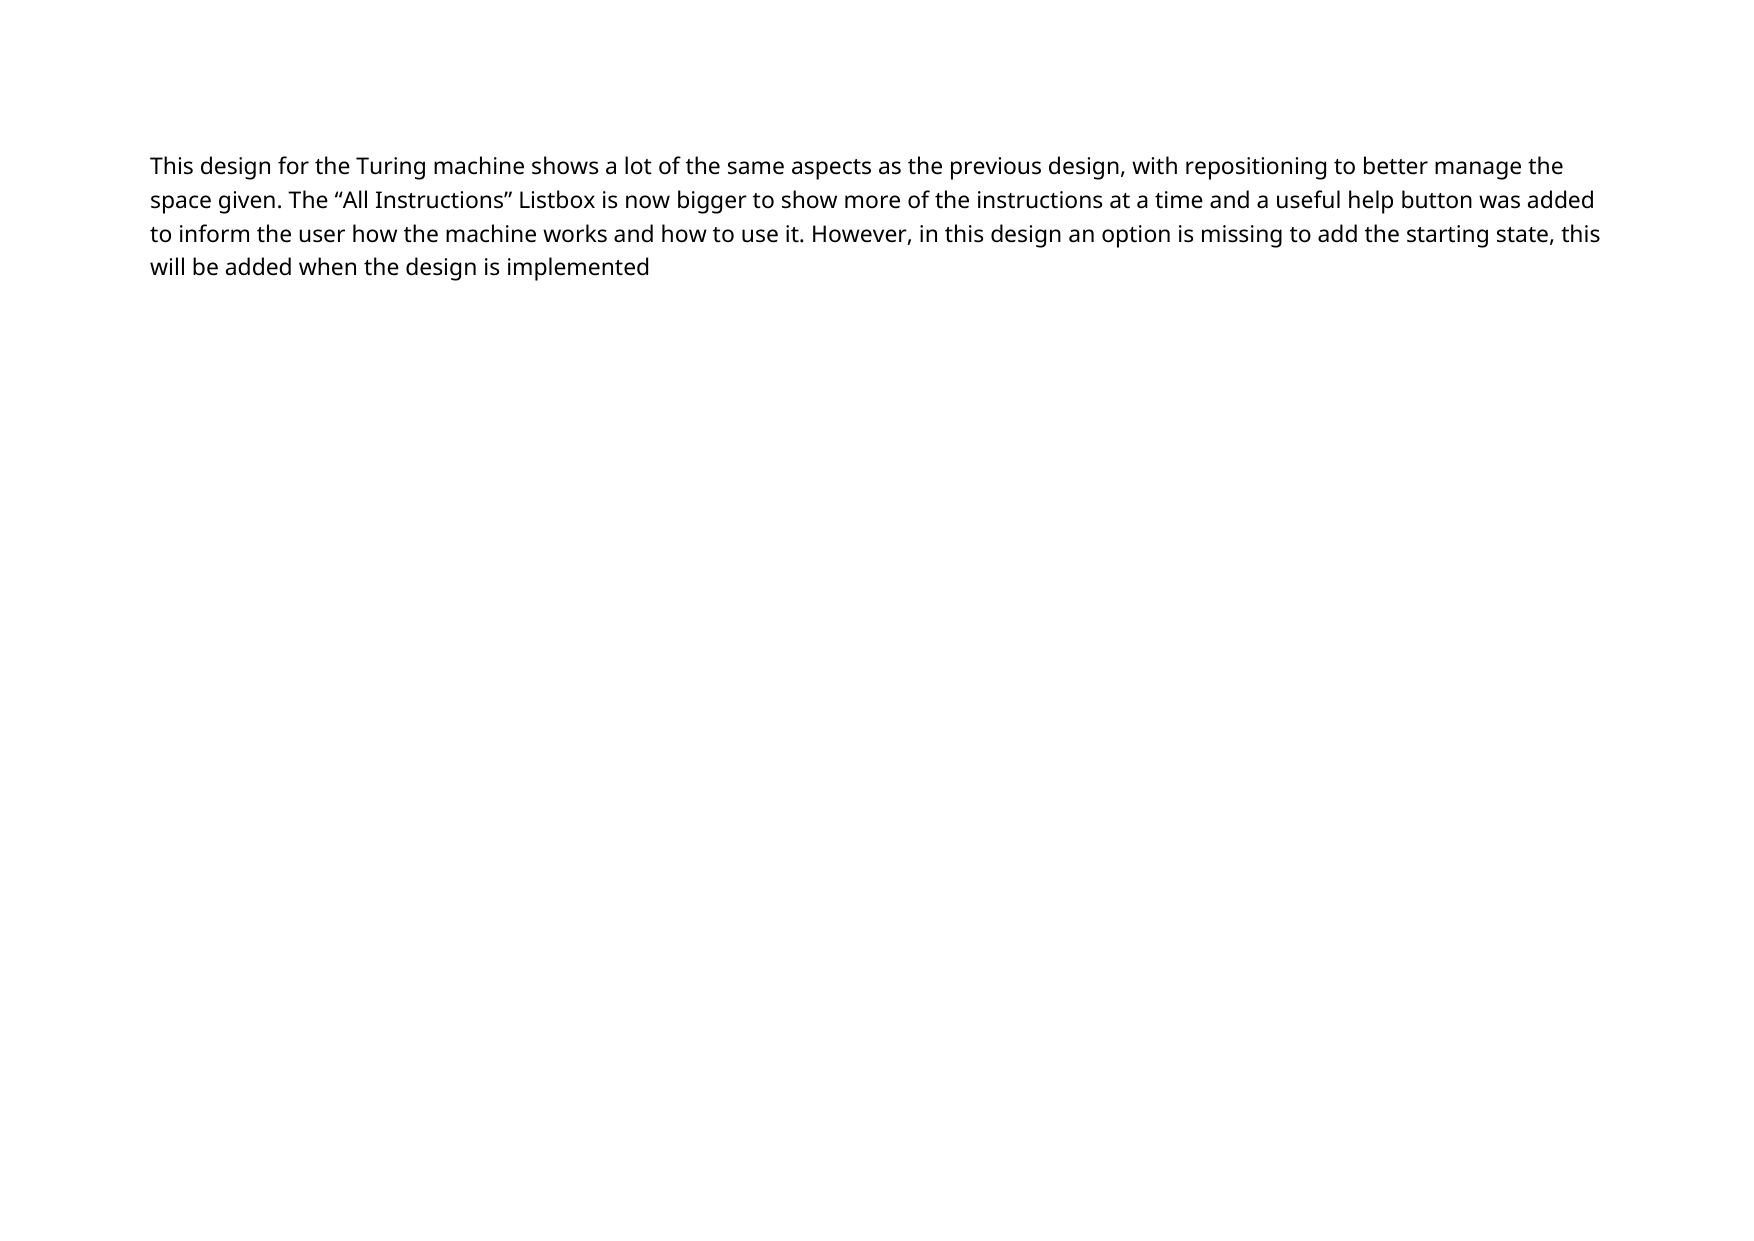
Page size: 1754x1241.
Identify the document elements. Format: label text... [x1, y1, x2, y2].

text This design for the Turing machine shows a lot of the same aspects as the previous design, with repositioning to better manage the space given. The “All Instructions” Listbox is now bigger to show more of the instructions at a time and a useful help button was added to inform the user how the machine works and how to use it. However, in this design an option is missing to add the starting state, this will be added when the design is implemented [150, 150, 1604, 282]
